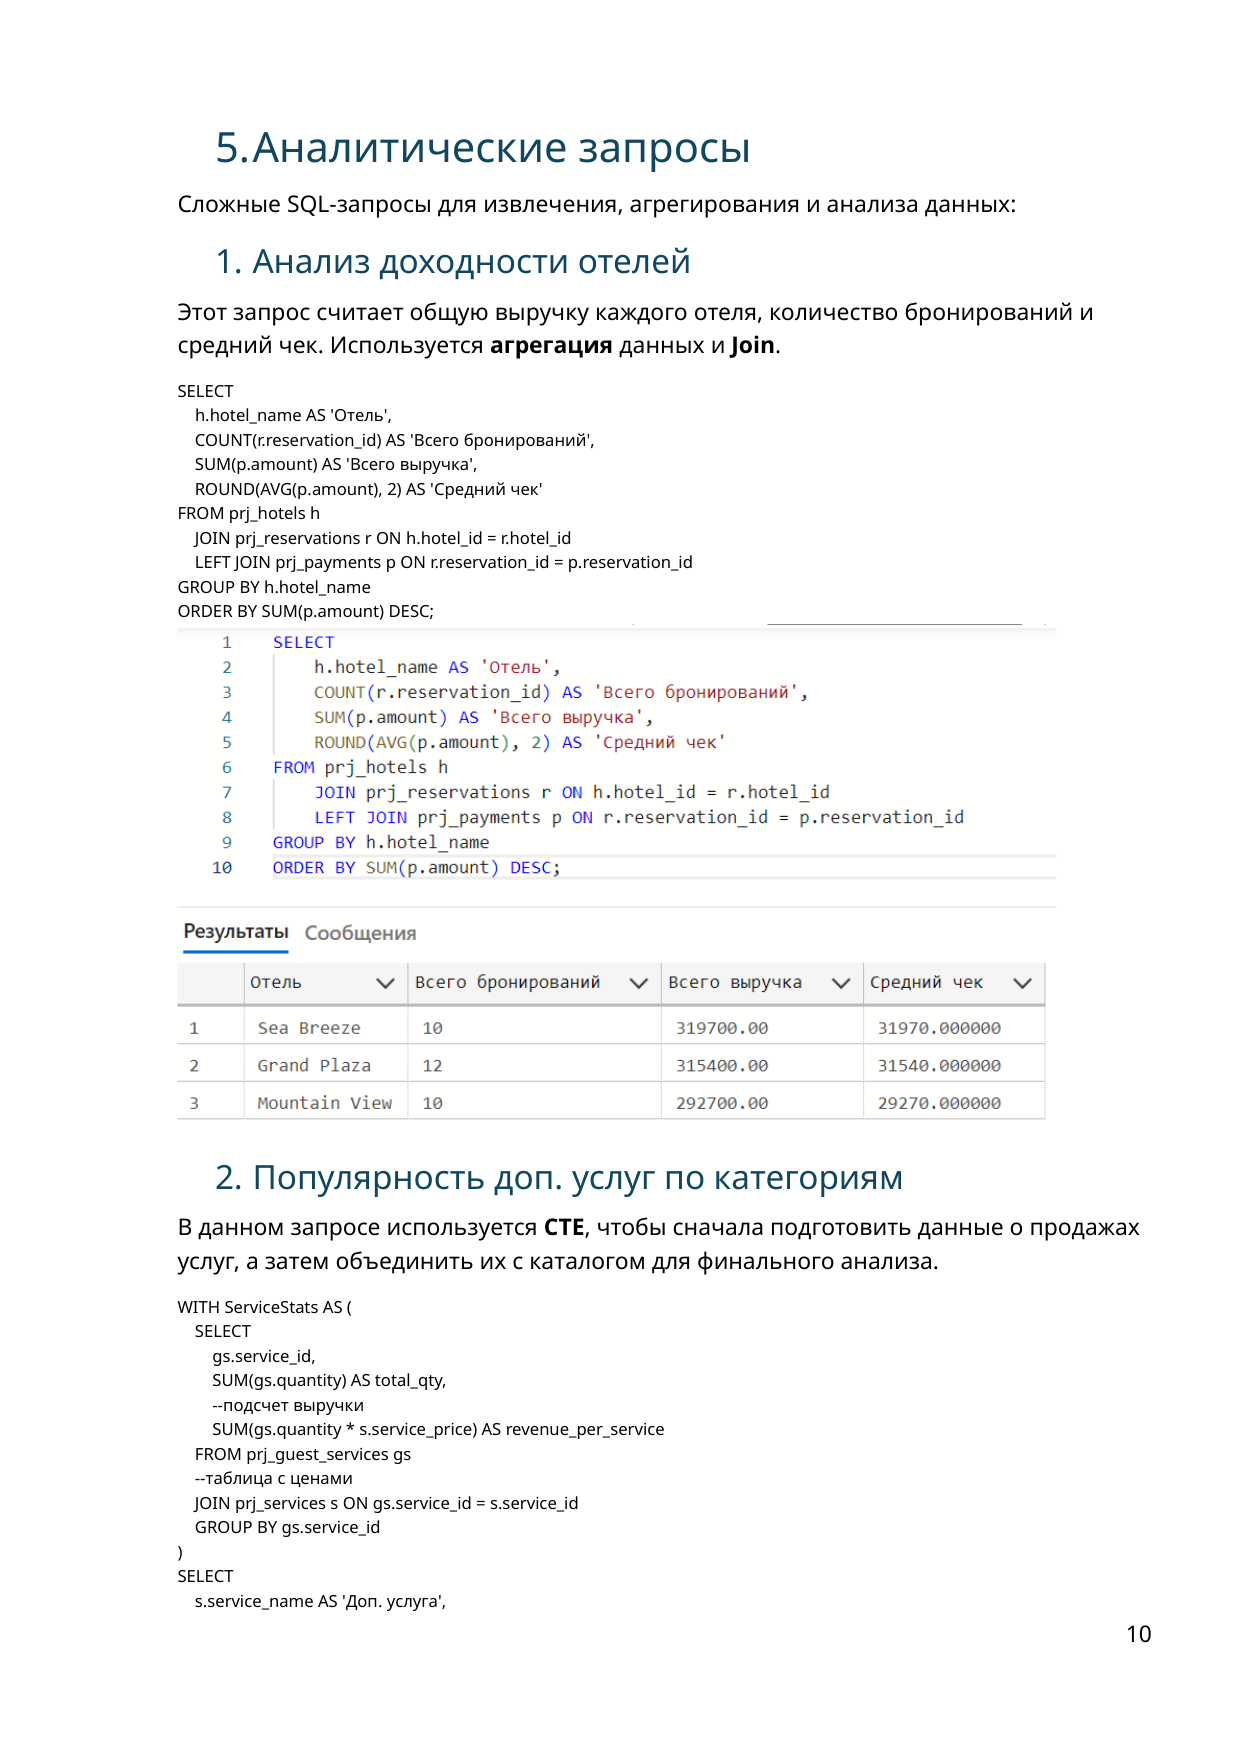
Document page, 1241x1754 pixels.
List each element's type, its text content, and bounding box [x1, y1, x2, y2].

text FROM prj_hotels h [177, 502, 1152, 525]
subtitle Аналитические запросы [215, 118, 1152, 175]
text WITH ServiceStats AS ( [177, 1296, 1152, 1318]
text Этот запрос считает общую выручку каждого отеля, количество бронирований и средний чек. Используется агрегация данных и Join. [177, 295, 1152, 360]
text h.hotel_name AS 'Отель', [177, 404, 1152, 427]
text JOIN prj_services s ON gs.service_id = s.service_id [177, 1491, 1152, 1514]
text В данном запросе используется CTE, чтобы сначала подготовить данные о продажах услуг, а затем объединить их с каталогом для финального анализа. [177, 1211, 1152, 1276]
text Сложные SQL-запросы для извлечения, агрегирования и анализа данных: [177, 188, 1152, 219]
text ) [177, 1540, 1152, 1563]
text LEFT JOIN prj_payments p ON r.reservation_id = p.reservation_id [177, 551, 1152, 574]
text SUM(gs.quantity) AS total_qty, [177, 1369, 1152, 1392]
text ORDER BY SUM(p.amount) DESC; [177, 600, 1152, 623]
subtitle Анализ доходности отелей [215, 238, 1152, 283]
text SUM(p.amount) AS 'Всего выручка', [177, 453, 1152, 476]
text COUNT(r.reservation_id) AS 'Всего бронирований', [177, 428, 1152, 451]
text SUM(gs.quantity * s.service_price) AS revenue_per_service [177, 1418, 1152, 1441]
text gs.service_id, [177, 1344, 1152, 1367]
text --подсчет выручки [177, 1393, 1152, 1416]
text --таблица с ценами [177, 1467, 1152, 1489]
text s.service_name AS 'Доп. услуга', [177, 1589, 1152, 1612]
text GROUP BY gs.service_id [177, 1516, 1152, 1538]
text JOIN prj_reservations r ON h.hotel_id = r.hotel_id [177, 526, 1152, 549]
text GROUP BY h.hotel_name [177, 575, 1152, 598]
picture [177, 624, 1057, 1135]
text ROUND(AVG(p.amount), 2) AS 'Средний чек' [177, 477, 1152, 500]
text SELECT [177, 1320, 1152, 1343]
text FROM prj_guest_services gs [177, 1442, 1152, 1465]
text SELECT [177, 379, 1152, 402]
text SELECT [177, 1565, 1152, 1587]
subtitle Популярность доп. услуг по категориям [215, 1154, 1152, 1199]
